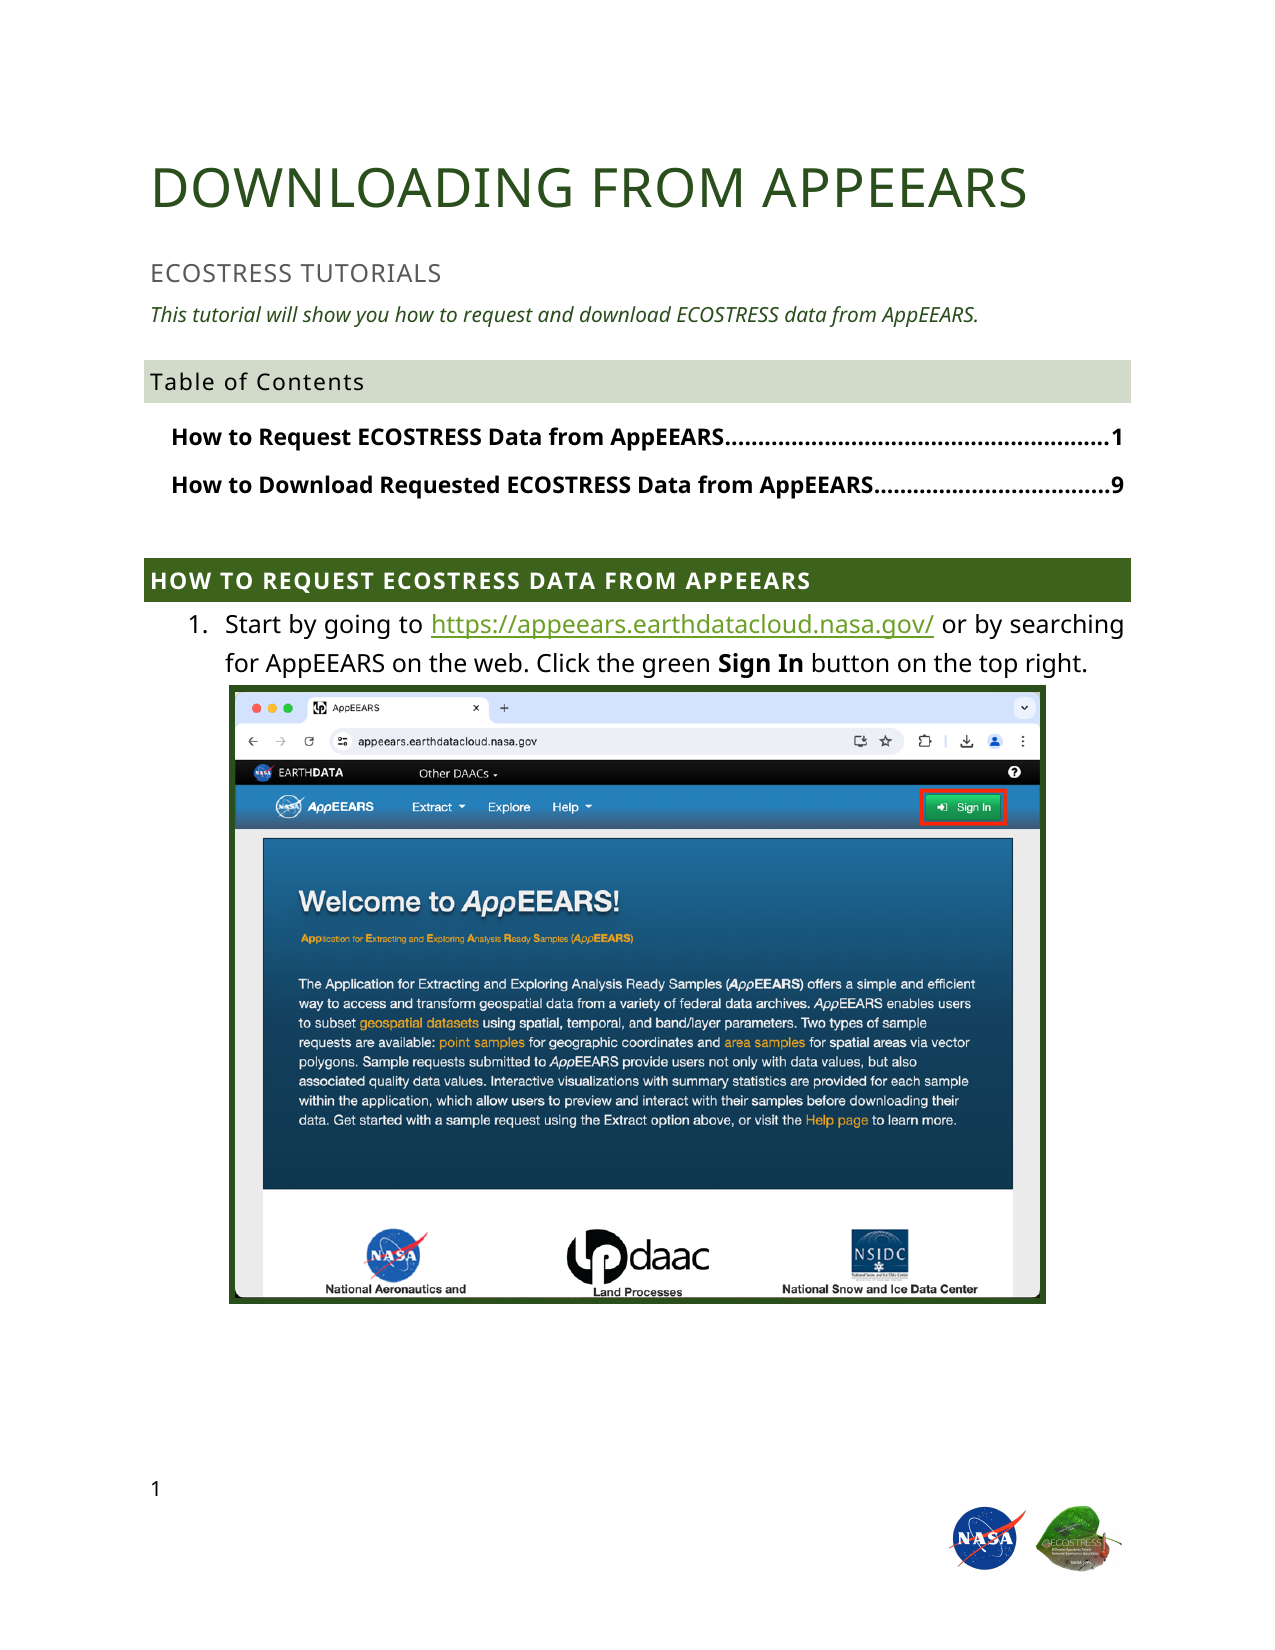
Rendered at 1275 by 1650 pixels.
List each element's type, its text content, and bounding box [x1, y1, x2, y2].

list Start by going to https://appeears.earthdatacloud.nasa.gov/ or by searching for AppEEARS on the web. Click the green Sign In button on the top right. [187, 607, 1125, 680]
title Downloading from AppEEARS [150, 150, 1125, 224]
subtitle How to Request ECOSTRESS Data from AppEEARS [150, 565, 1125, 596]
picture [235, 692, 1040, 1298]
subtitle ECOSTRESS Tutorials [150, 256, 1125, 290]
picture [946, 1502, 1125, 1575]
text This tutorial will show you how to request and download ECOSTRESS data from AppEEARS. [150, 300, 1125, 328]
